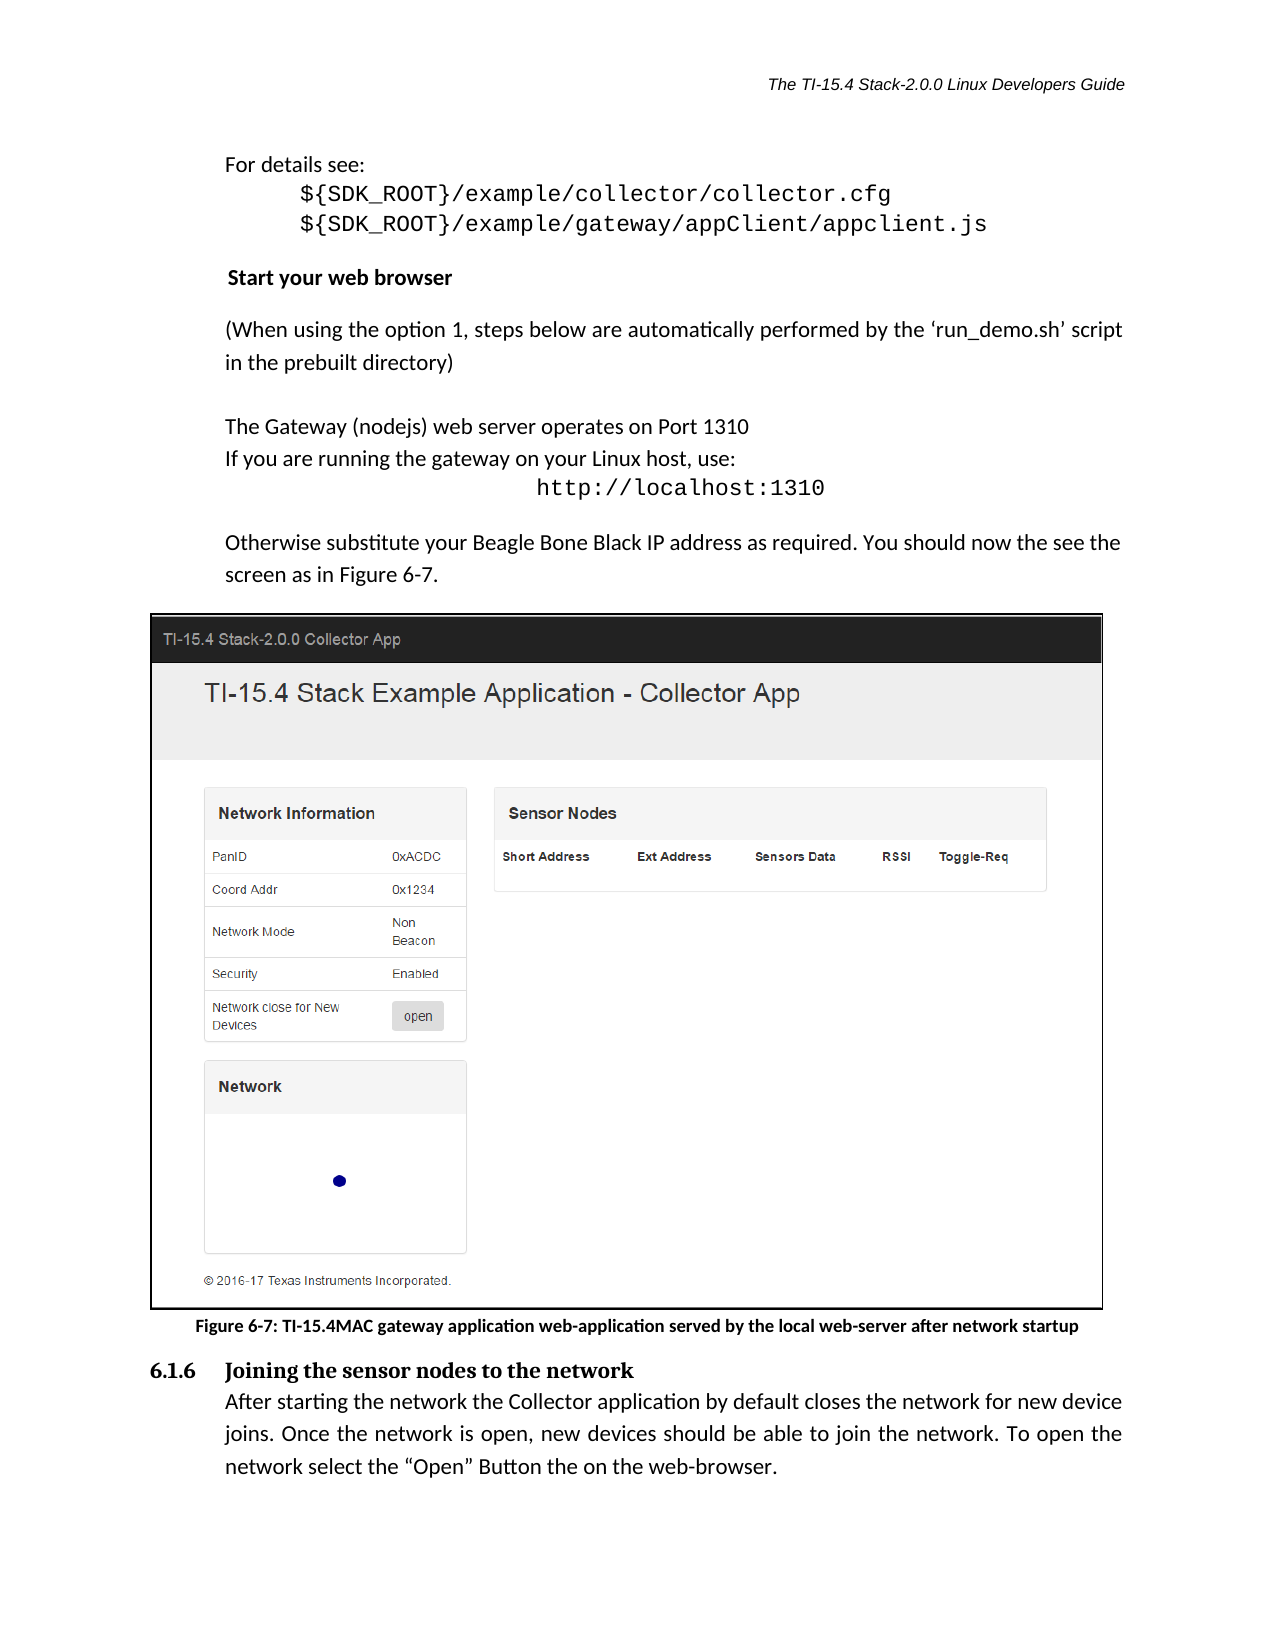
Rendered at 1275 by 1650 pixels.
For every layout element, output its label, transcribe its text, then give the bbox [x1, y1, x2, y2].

list ${SDK_ROOT}/example/collector/collector.cfg [300, 182, 1125, 208]
list http://localhost:1310 [225, 477, 1125, 502]
picture [152, 615, 1102, 1308]
list After starting the network the Collector application by default closes the network for new device joins. Once the network is open, new devices should be able to join the network. To open the network select the “Open” Button the on the web-browser. [225, 1387, 1125, 1480]
list ${SDK_ROOT}/example/gateway/appClient/appclient.js [300, 212, 1125, 238]
list For details see: [225, 150, 1125, 178]
list The Gateway (nodejs) web server operates on Port 1310 [225, 412, 1125, 440]
text Start your web browser [150, 263, 1125, 291]
subtitle Joining the sensor nodes to the network [150, 1358, 1125, 1384]
list If you are running the gateway on your Linux host, use: [225, 444, 1125, 472]
list (When using the option 1, steps below are automatically performed by the ‘run_demo.sh’ script in the prebuilt directory) [225, 316, 1125, 376]
